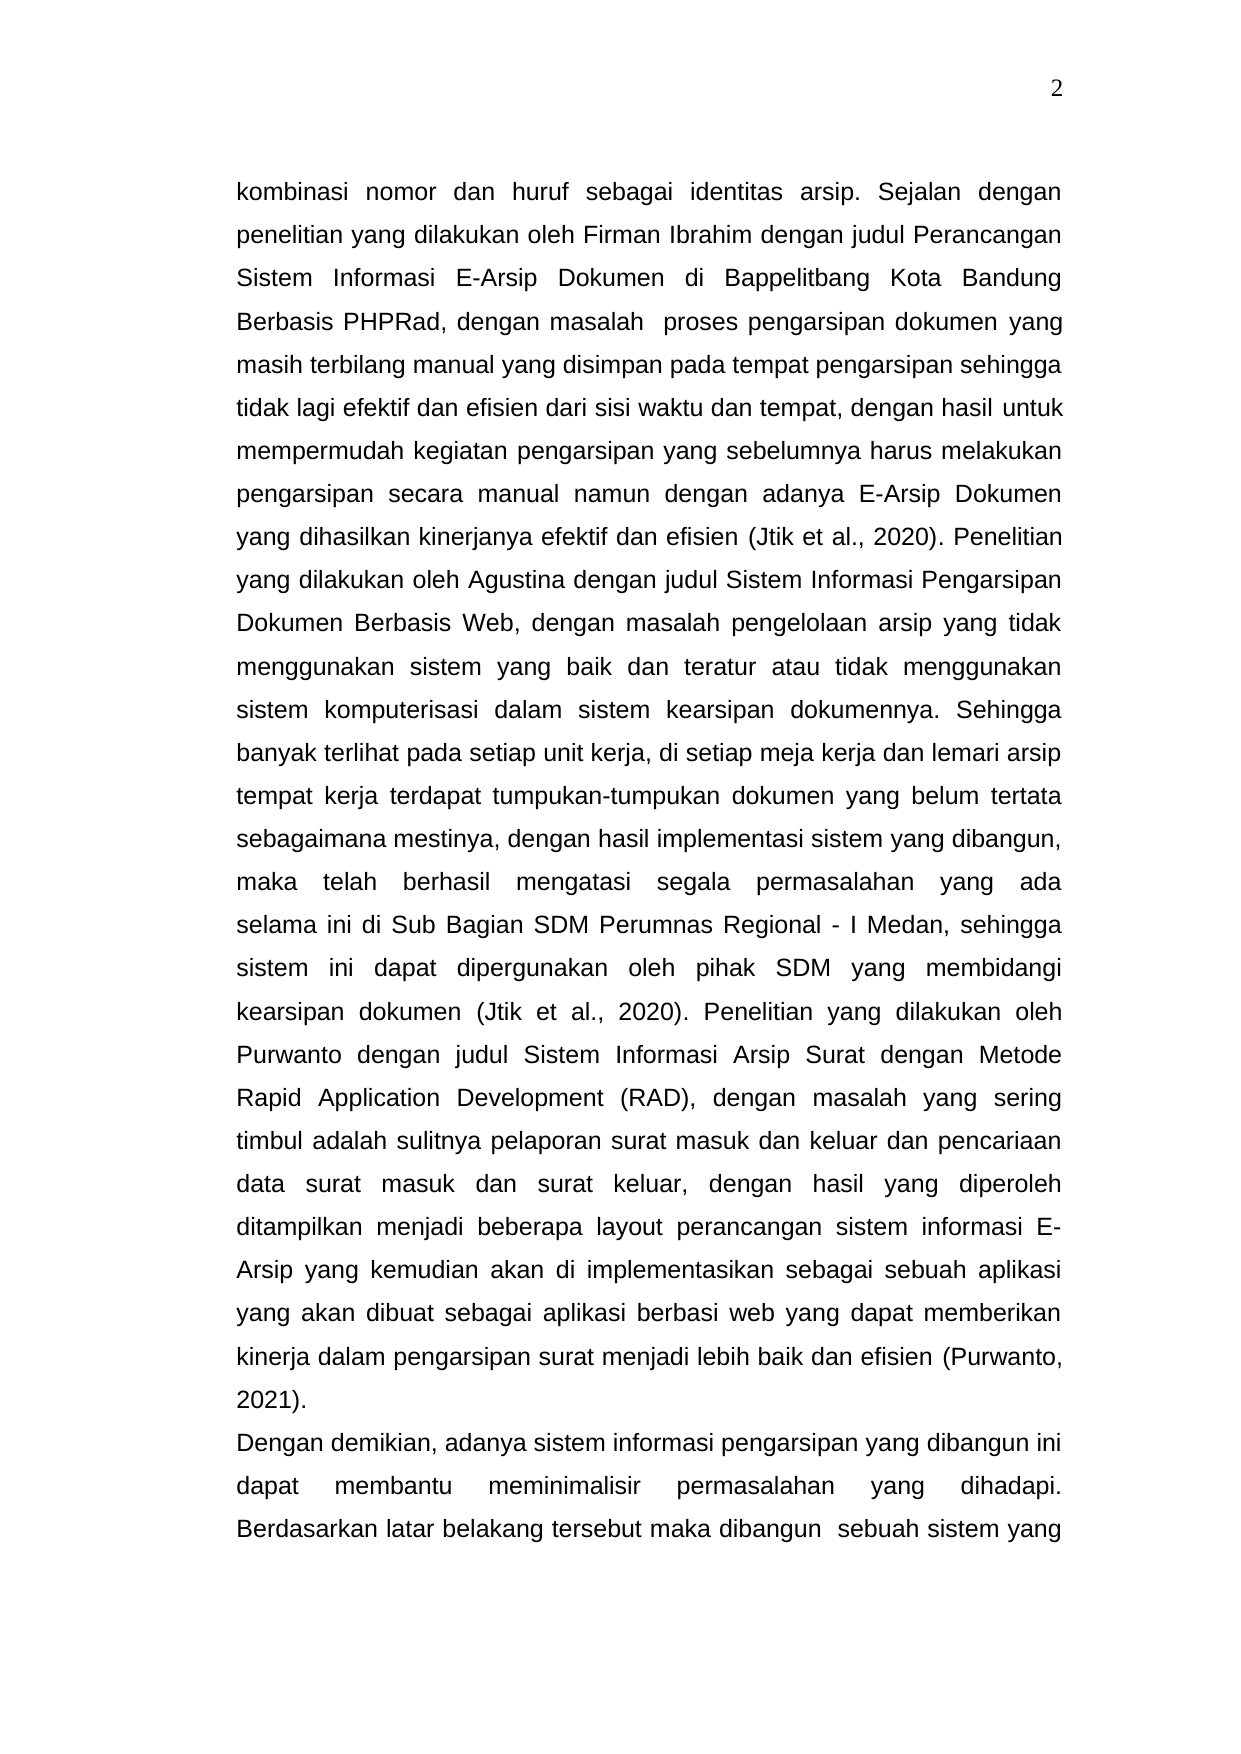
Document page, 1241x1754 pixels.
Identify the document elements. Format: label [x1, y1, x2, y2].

text [236, 1428, 1063, 1543]
text [236, 177, 1063, 1413]
